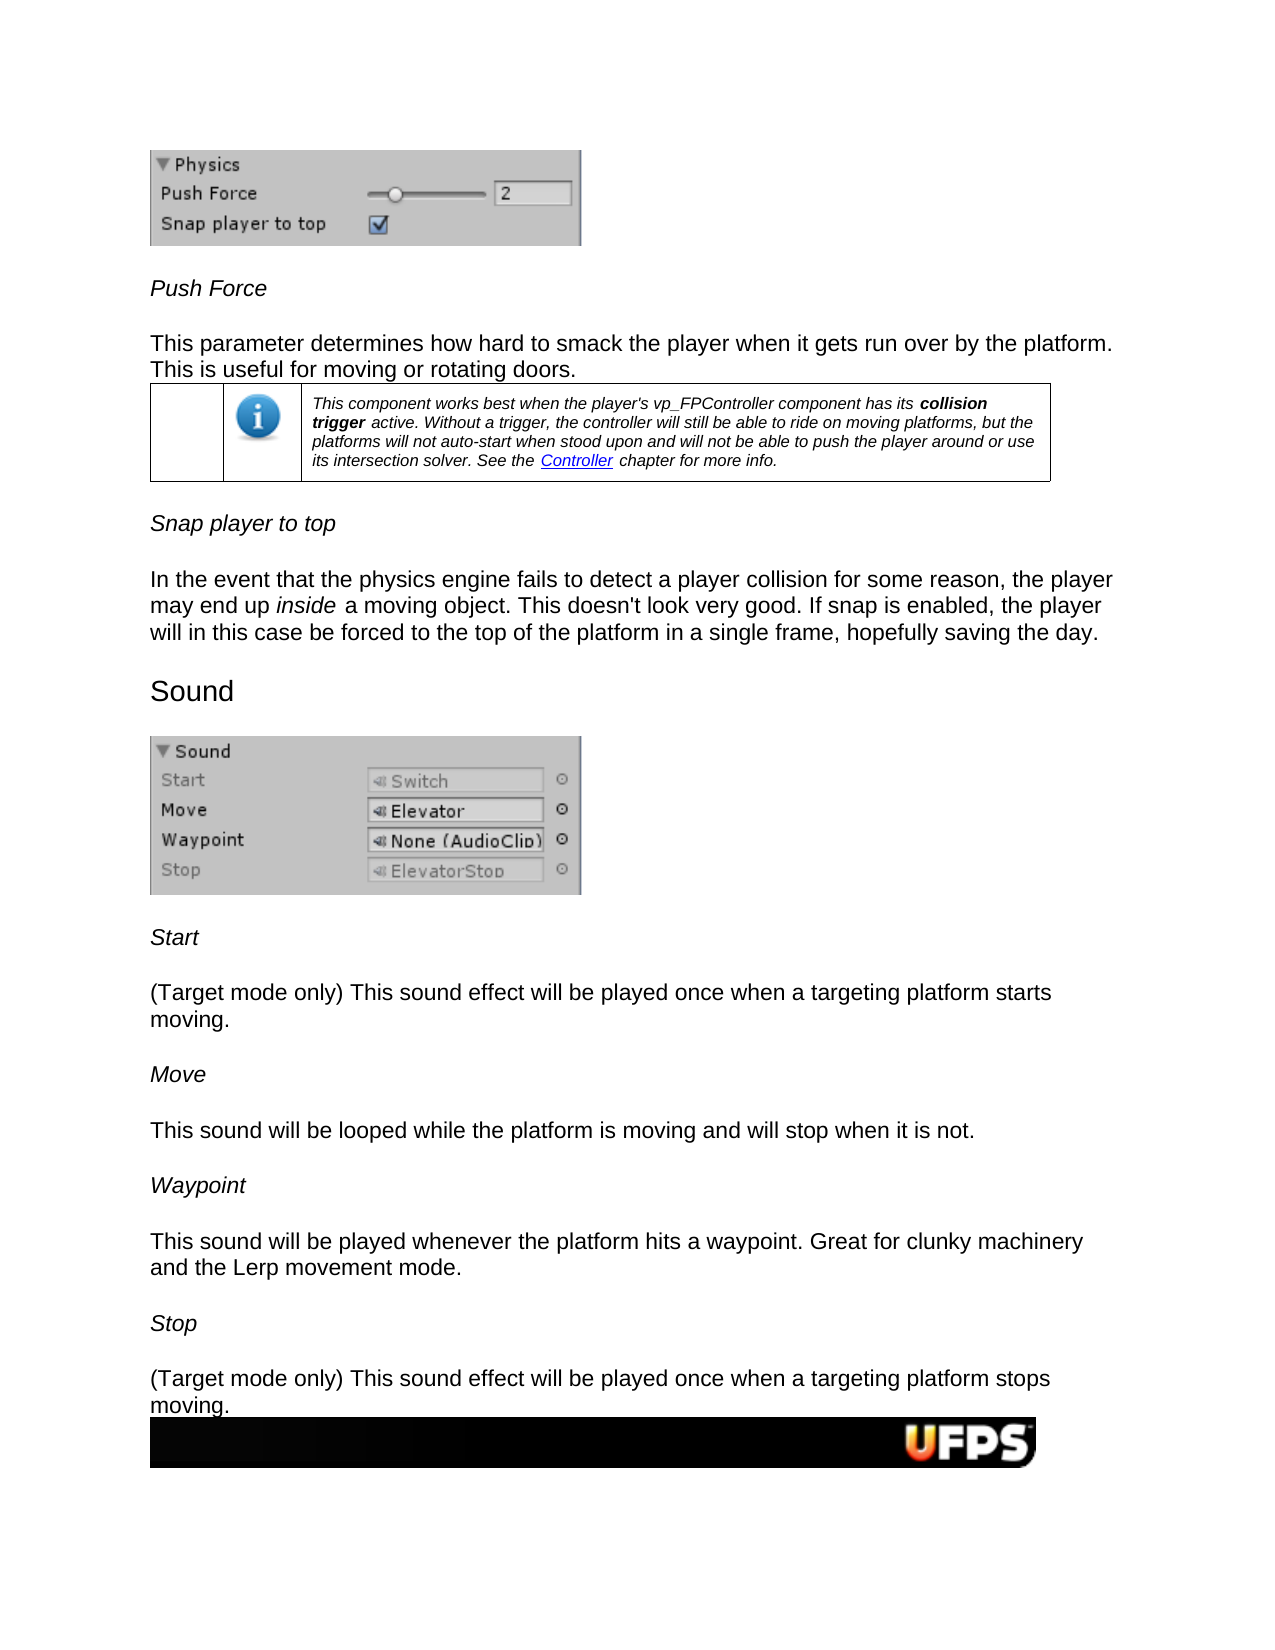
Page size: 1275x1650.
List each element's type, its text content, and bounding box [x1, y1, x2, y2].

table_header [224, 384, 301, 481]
text Waypoint [150, 1172, 1125, 1199]
text (Target mode only) This sound effect will be played once when a targeting platform stops moving. [150, 1365, 1125, 1418]
text (Target mode only) This sound effect will be played once when a targeting platform starts moving. [150, 979, 1125, 1032]
picture [150, 736, 582, 895]
text This sound will be looped while the platform is moving and will stop when it is not. [150, 1117, 1125, 1143]
picture [233, 393, 284, 444]
picture [150, 1417, 1036, 1468]
text In the event that the physics engine fails to detect a player collision for some reason, the player may end up inside a moving object. This doesn't look very good. If snap is enabled, the player will in this case be forced to the top of the platform in a single frame, hopefully saving the day. [150, 566, 1125, 645]
text Move [150, 1061, 1125, 1088]
text Sound [150, 674, 1125, 708]
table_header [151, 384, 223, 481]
picture [150, 150, 582, 246]
text This parameter determines how hard to smack the player when it gets run over by the platform. This is useful for moving or rotating doors. [150, 330, 1125, 383]
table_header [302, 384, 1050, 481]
text This sound will be played whenever the platform hits a waypoint. Great for clunky machinery and the Lerp movement mode. [150, 1228, 1125, 1281]
text Start [150, 924, 1125, 950]
text Push Force [150, 274, 1125, 301]
text Stop [150, 1310, 1125, 1336]
text Snap player to top [150, 510, 1125, 537]
